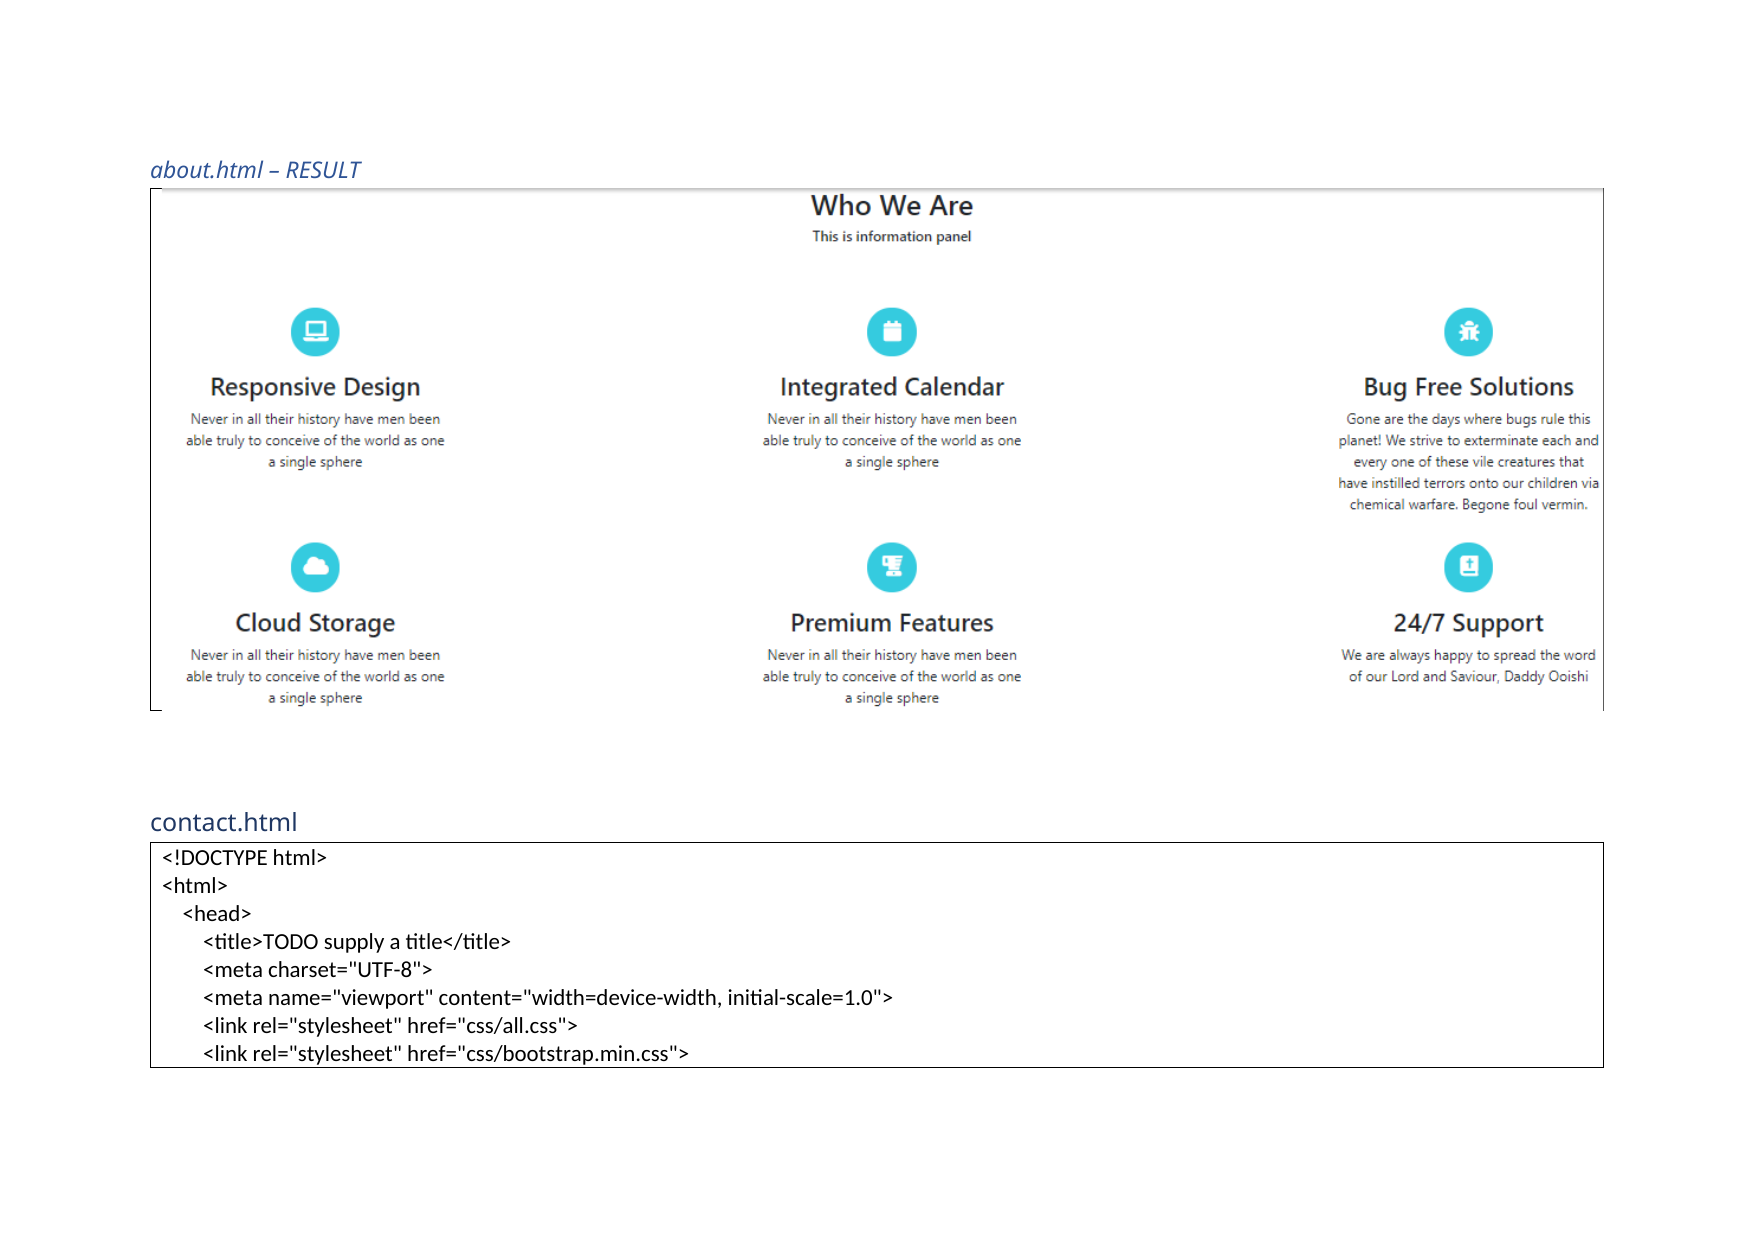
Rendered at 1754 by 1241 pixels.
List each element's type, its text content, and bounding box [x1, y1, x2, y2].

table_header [151, 843, 1603, 1067]
subtitle contact.html [150, 805, 1604, 839]
table_header [151, 189, 161, 710]
subtitle about.html – RESULT [150, 154, 1604, 185]
picture [161, 188, 1604, 711]
